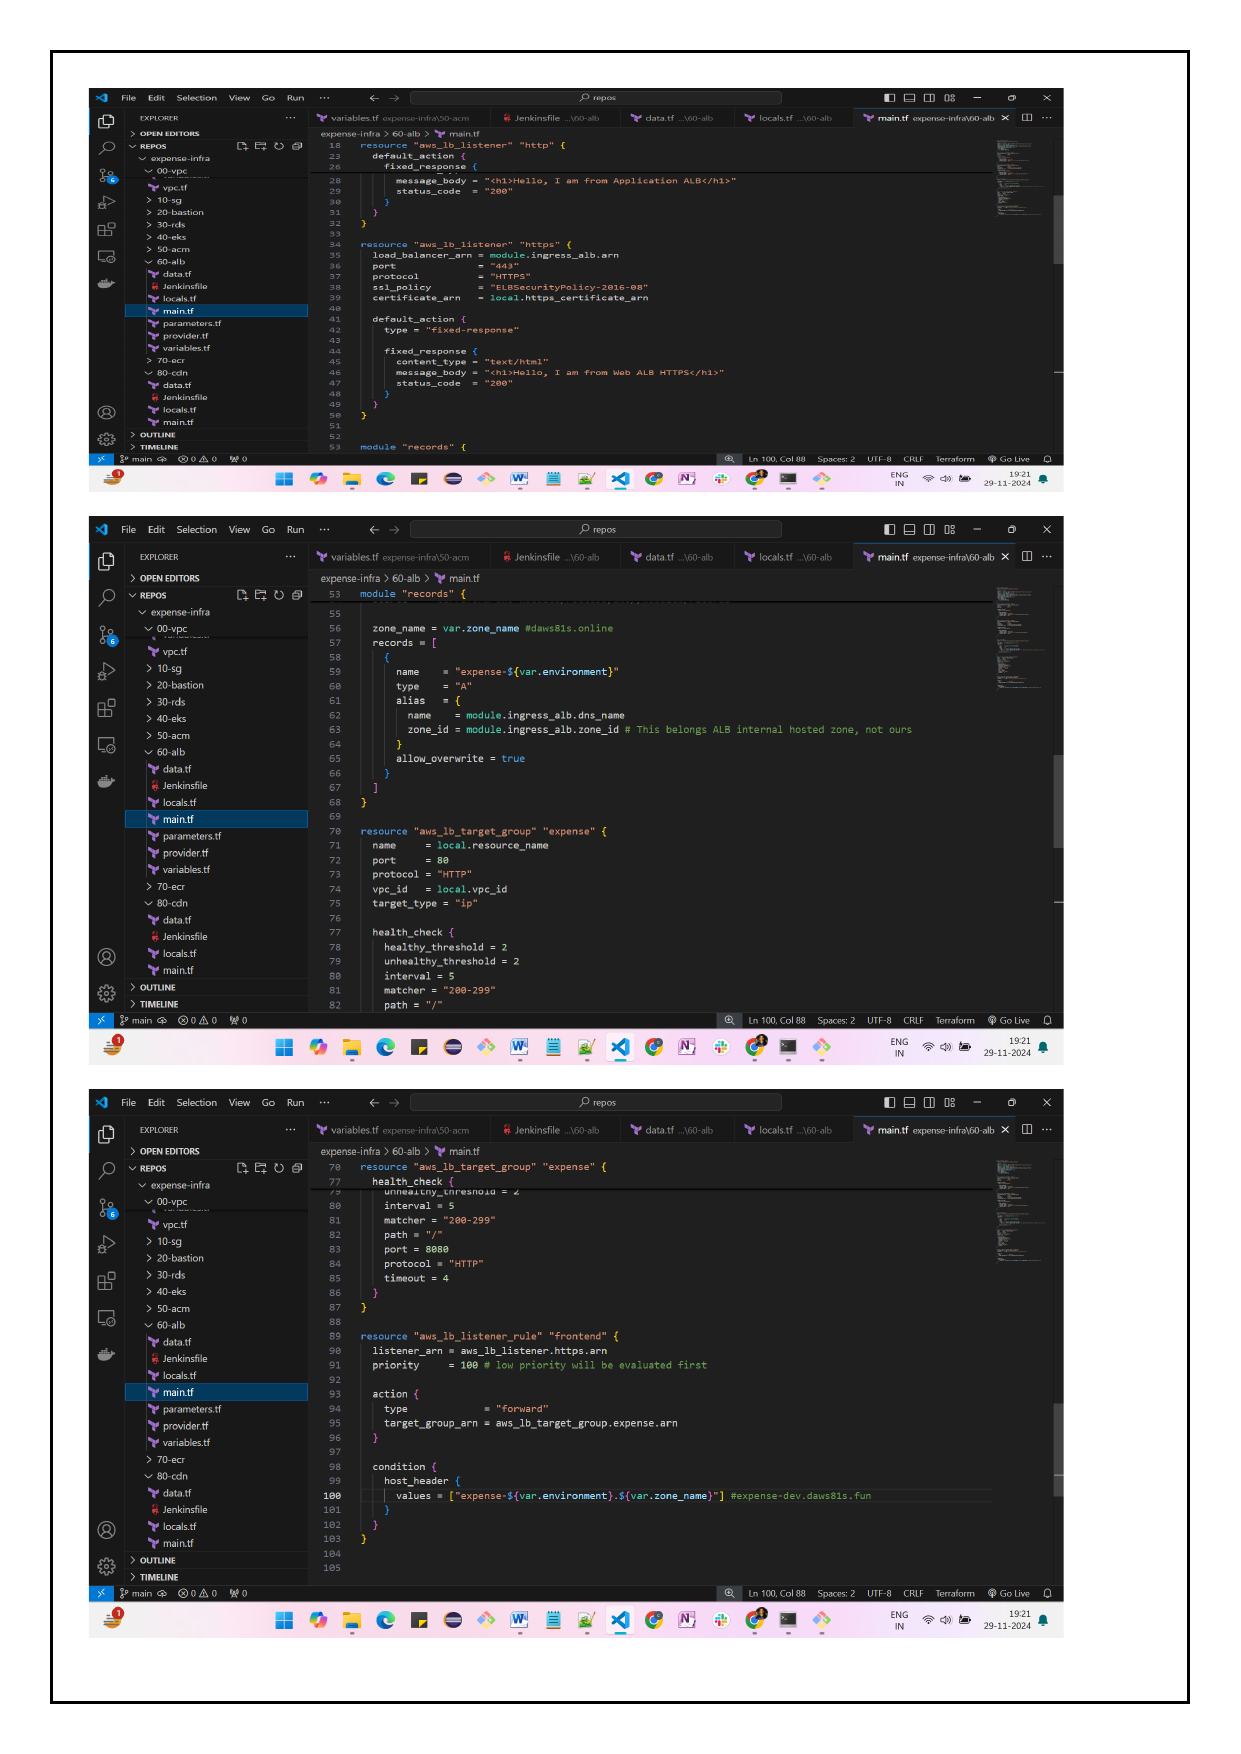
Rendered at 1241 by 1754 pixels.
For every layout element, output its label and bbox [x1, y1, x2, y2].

picture [88, 516, 1064, 1065]
picture [88, 88, 1064, 492]
picture [88, 1089, 1064, 1638]
